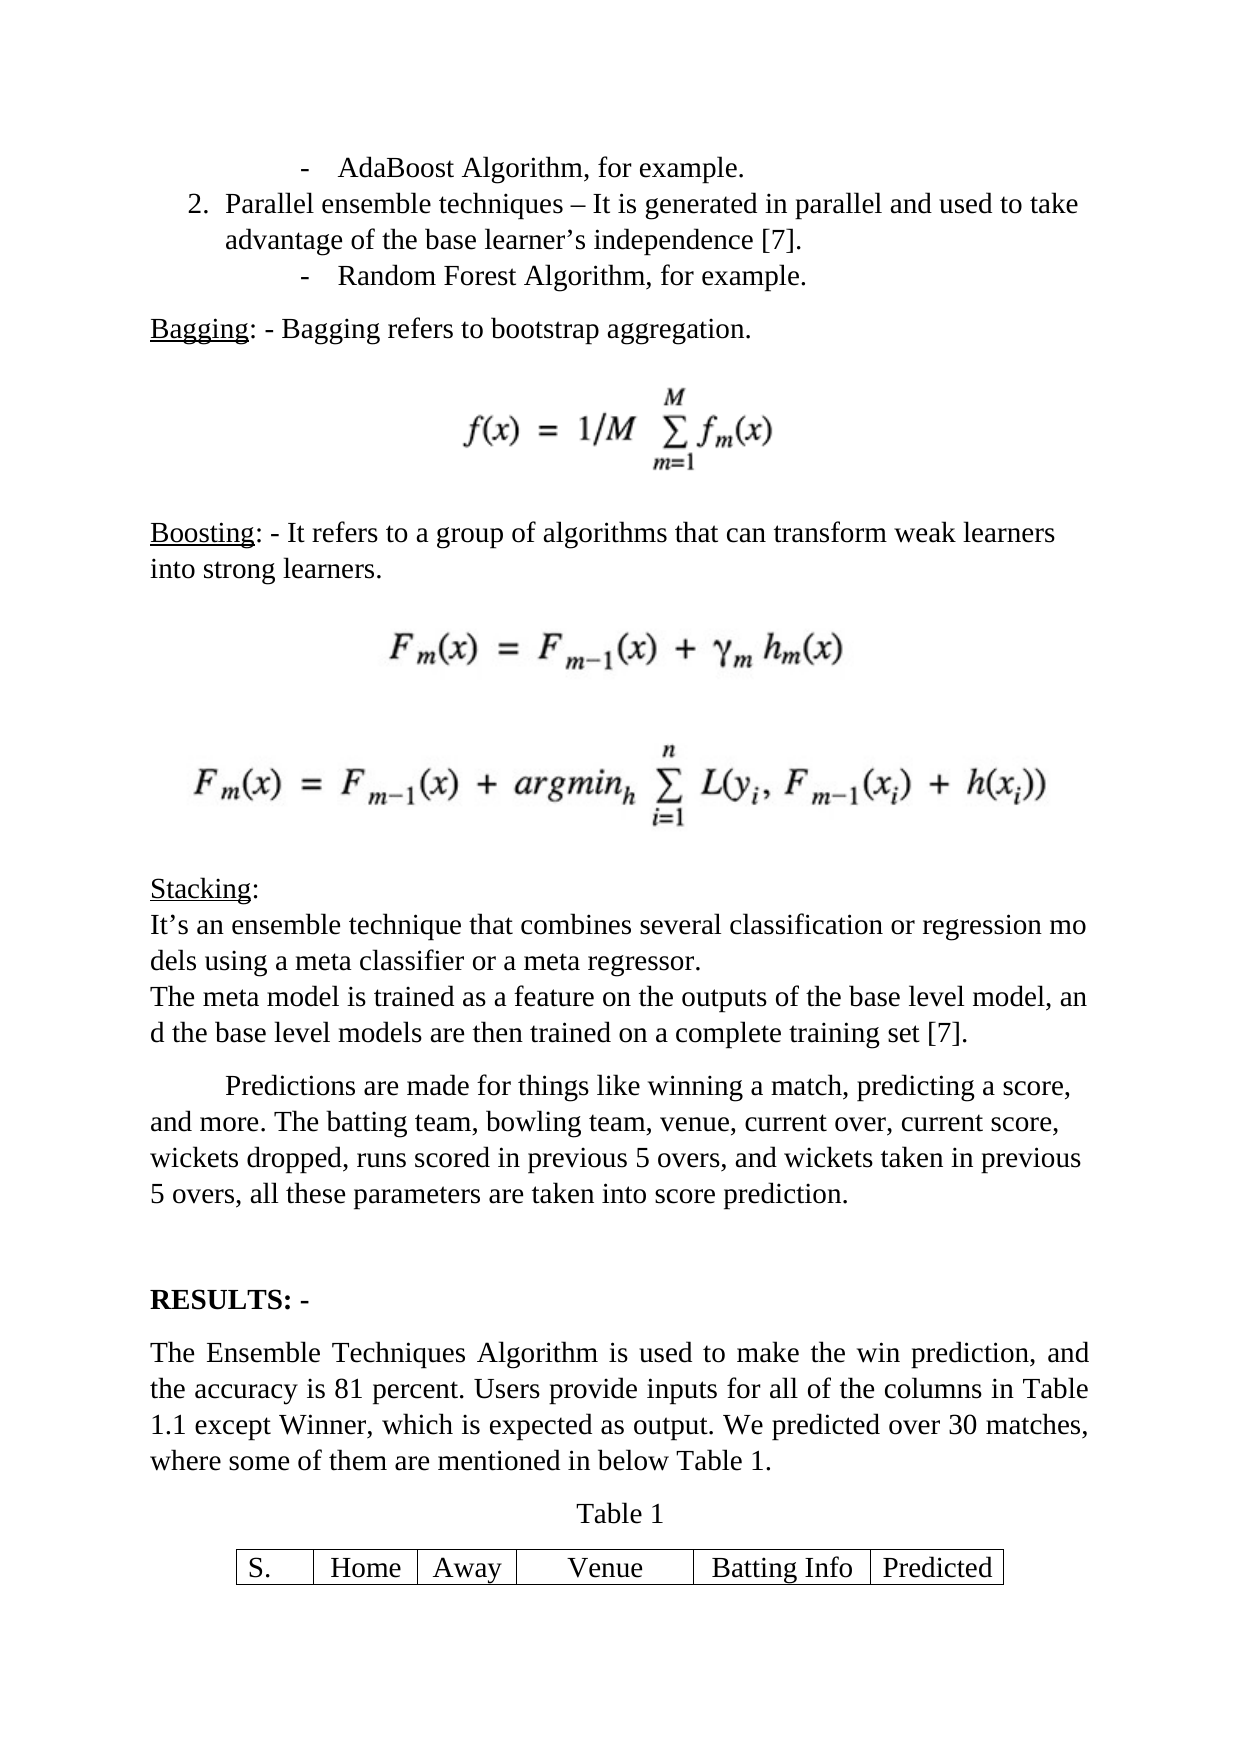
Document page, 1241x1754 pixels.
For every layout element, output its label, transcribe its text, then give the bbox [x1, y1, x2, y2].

table_header S. No [237, 1550, 313, 1584]
text Bagging: - Bagging refers to bootstrap aggregation. [150, 311, 1090, 345]
list Random Forest Algorithm, for example. [300, 258, 1090, 292]
text RESULTS: - [150, 1282, 1090, 1316]
text Predictions are made for things like winning a match, predicting a score, and more. The batting team, bowling team, venue, current over, current score, wickets dropped, runs scored in previous 5 overs, and wickets taken in previous 5 overs, all these parameters are taken into score prediction. [150, 1068, 1090, 1210]
text Stacking: It’s an ensemble technique that combines several classification or regression models using a meta classifier or a meta regressor. The meta model is trained as a feature on the outputs of the base level model, and the base level models are then trained on a complete training set [7]. [150, 871, 1090, 1049]
table_header Home team [314, 1550, 417, 1584]
list AdaBoost Algorithm, for example. [300, 150, 1090, 183]
table_header Venue [517, 1550, 693, 1584]
picture [366, 604, 874, 701]
picture [425, 364, 815, 497]
text The Ensemble Techniques Algorithm is used to make the win prediction, and the accuracy is 81 percent. Users provide inputs for all of the columns in Table 1.1 except Winner, which is expected as output. We predicted over 30 matches, where some of them are mentioned in below Table 1. [150, 1335, 1090, 1477]
text Table 1 [150, 1496, 1090, 1530]
table_header Away team [418, 1550, 516, 1584]
picture [175, 719, 1065, 852]
text Boosting: - It refers to a group of algorithms that can transform weak learners into strong learners. [150, 515, 1090, 585]
table_header Batting Info [694, 1550, 870, 1584]
table_header Predicted Winner [871, 1550, 1003, 1584]
list Parallel ensemble techniques – It is generated in parallel and used to take advantage of the base learner’s independence [7]. [187, 186, 1090, 256]
